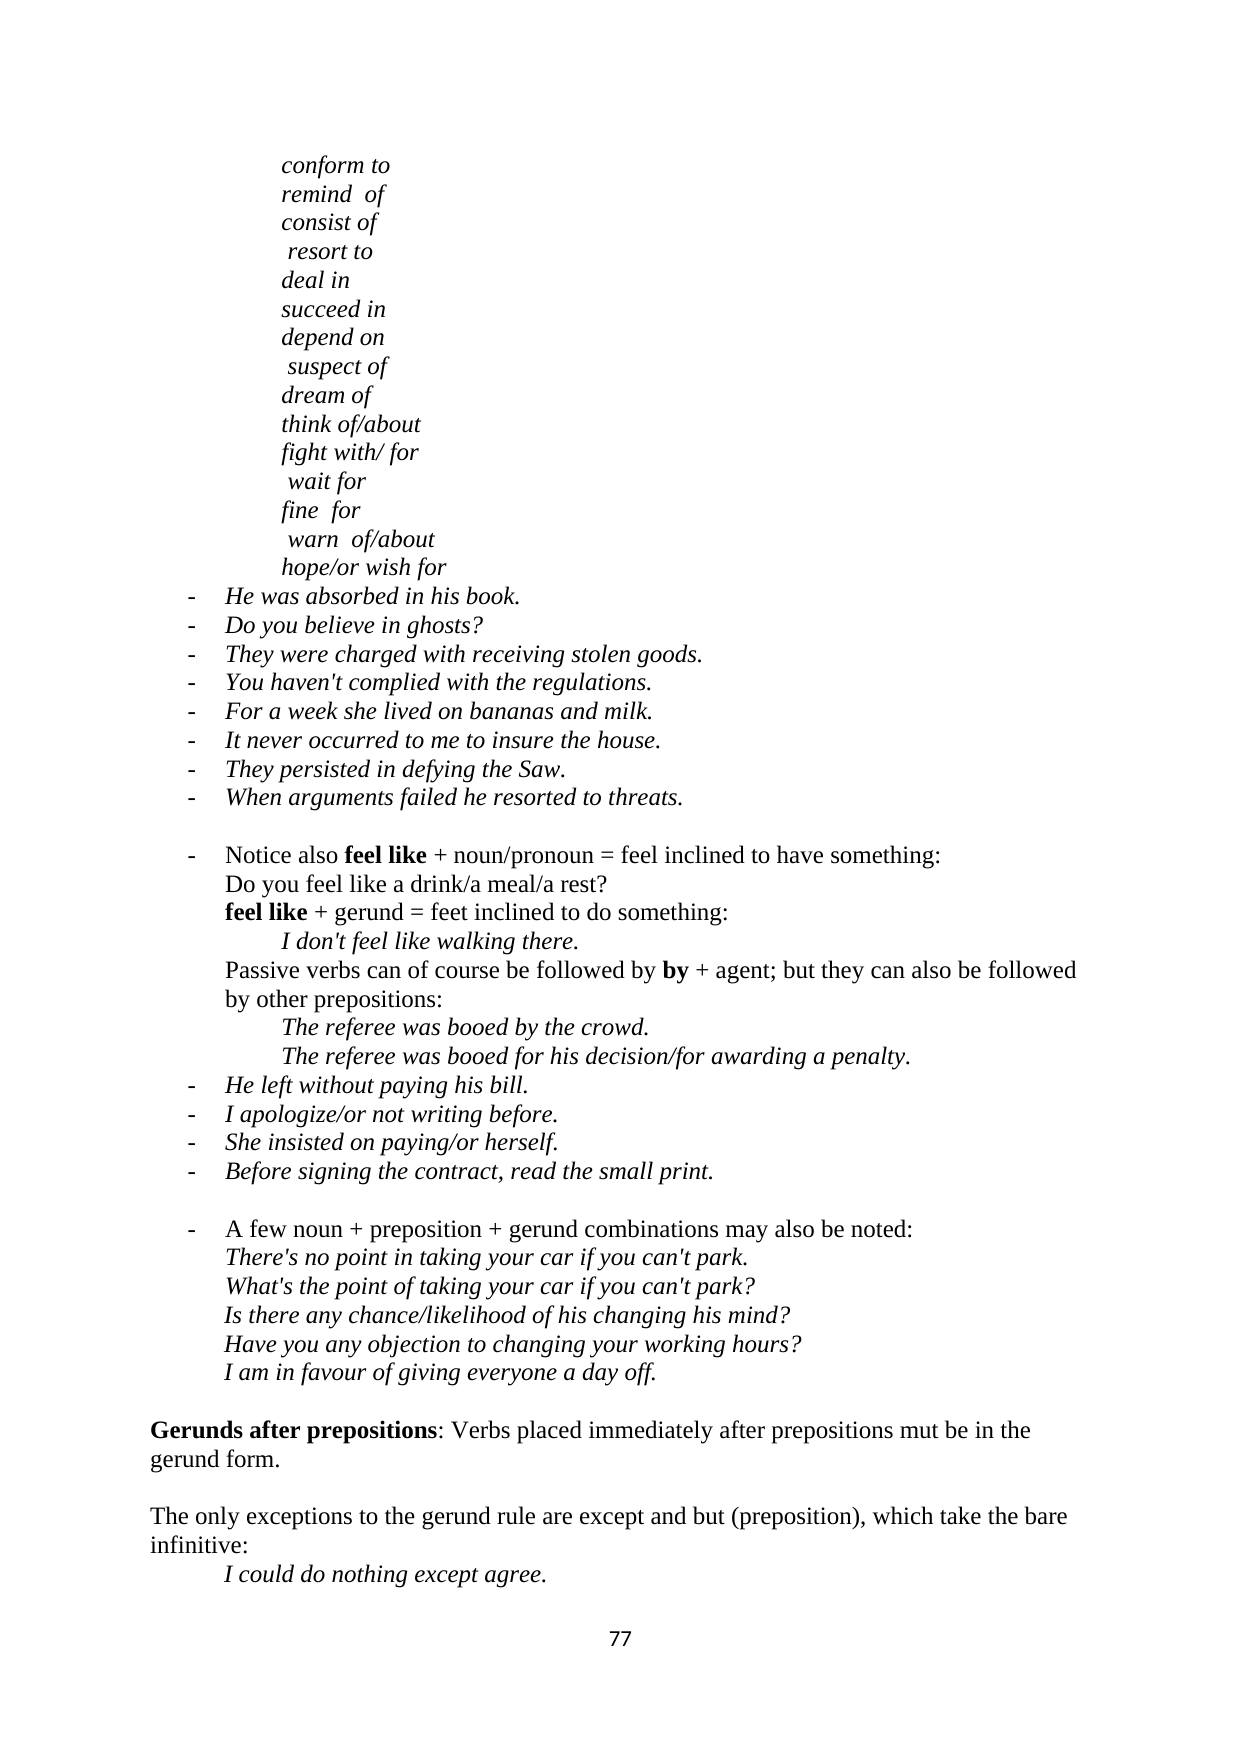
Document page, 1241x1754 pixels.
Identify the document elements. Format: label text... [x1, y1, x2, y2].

text suspect of [281, 351, 1090, 380]
list Notice also feel like + noun/pronoun = feel inclined to have something: [187, 840, 1090, 869]
list They were charged with receiving stolen goods. [187, 639, 1090, 667]
text hope/or wish for [281, 552, 1090, 581]
list When arguments failed he resorted to threats. [187, 782, 1090, 811]
text Is there any chance/likelihood of his changing his mind? [224, 1300, 1090, 1329]
list It never occurred to me to insure the house. [187, 725, 1090, 754]
text wait for [281, 466, 1090, 495]
text What's the point of taking your car if you can't park? [225, 1271, 1090, 1300]
text think of/about [281, 409, 1090, 437]
list Do you believe in ghosts? [187, 610, 1090, 639]
list Before signing the contract, read the small print. [187, 1156, 1090, 1185]
text I could do nothing except agree. [224, 1559, 1090, 1587]
text feel like + gerund = feet inclined to do something: [225, 897, 1090, 926]
text deal in [281, 265, 1090, 294]
text I am in favour of giving everyone a day off. [224, 1357, 1090, 1386]
text I don't feel like walking there. [281, 926, 1090, 955]
text remind of [281, 179, 1090, 207]
list A few noun + preposition + gerund combinations may also be noted: [187, 1214, 1090, 1242]
text The only exceptions to the gerund rule are except and but (preposition), which take the bare infinitive: [150, 1501, 1090, 1559]
text warn of/about [281, 524, 1090, 552]
text fight with/ for [281, 437, 1090, 466]
text conform to [281, 150, 1090, 179]
text There's no point in taking your car if you can't park. [225, 1242, 1090, 1271]
text The referee was booed for his decision/for awarding a penalty. [281, 1041, 1090, 1070]
text fine for [281, 495, 1090, 524]
text Passive verbs can of course be followed by by + agent; but they can also be followed by other prepositions: [225, 955, 1090, 1012]
list I apologize/or not writing before. [187, 1099, 1090, 1127]
text dream of [281, 380, 1090, 409]
text The referee was booed by the crowd. [281, 1012, 1090, 1041]
text Gerunds after prepositions: Verbs placed immediately after prepositions mut be in the gerund form. [150, 1415, 1090, 1472]
list For a week she lived on bananas and milk. [187, 696, 1090, 725]
list He left without paying his bill. [187, 1070, 1090, 1099]
list She insisted on paying/or herself. [187, 1127, 1090, 1156]
text depend on [281, 322, 1090, 351]
list They persisted in defying the Saw. [187, 754, 1090, 782]
text consist of [281, 207, 1090, 236]
text succeed in [281, 294, 1090, 322]
list He was absorbed in his book. [187, 581, 1090, 610]
list You haven't complied with the regulations. [187, 667, 1090, 696]
text Do you feel like a drink/a meal/a rest? [225, 869, 1090, 897]
text resort to [281, 236, 1090, 265]
text Have you any objection to changing your working hours? [224, 1329, 1090, 1357]
